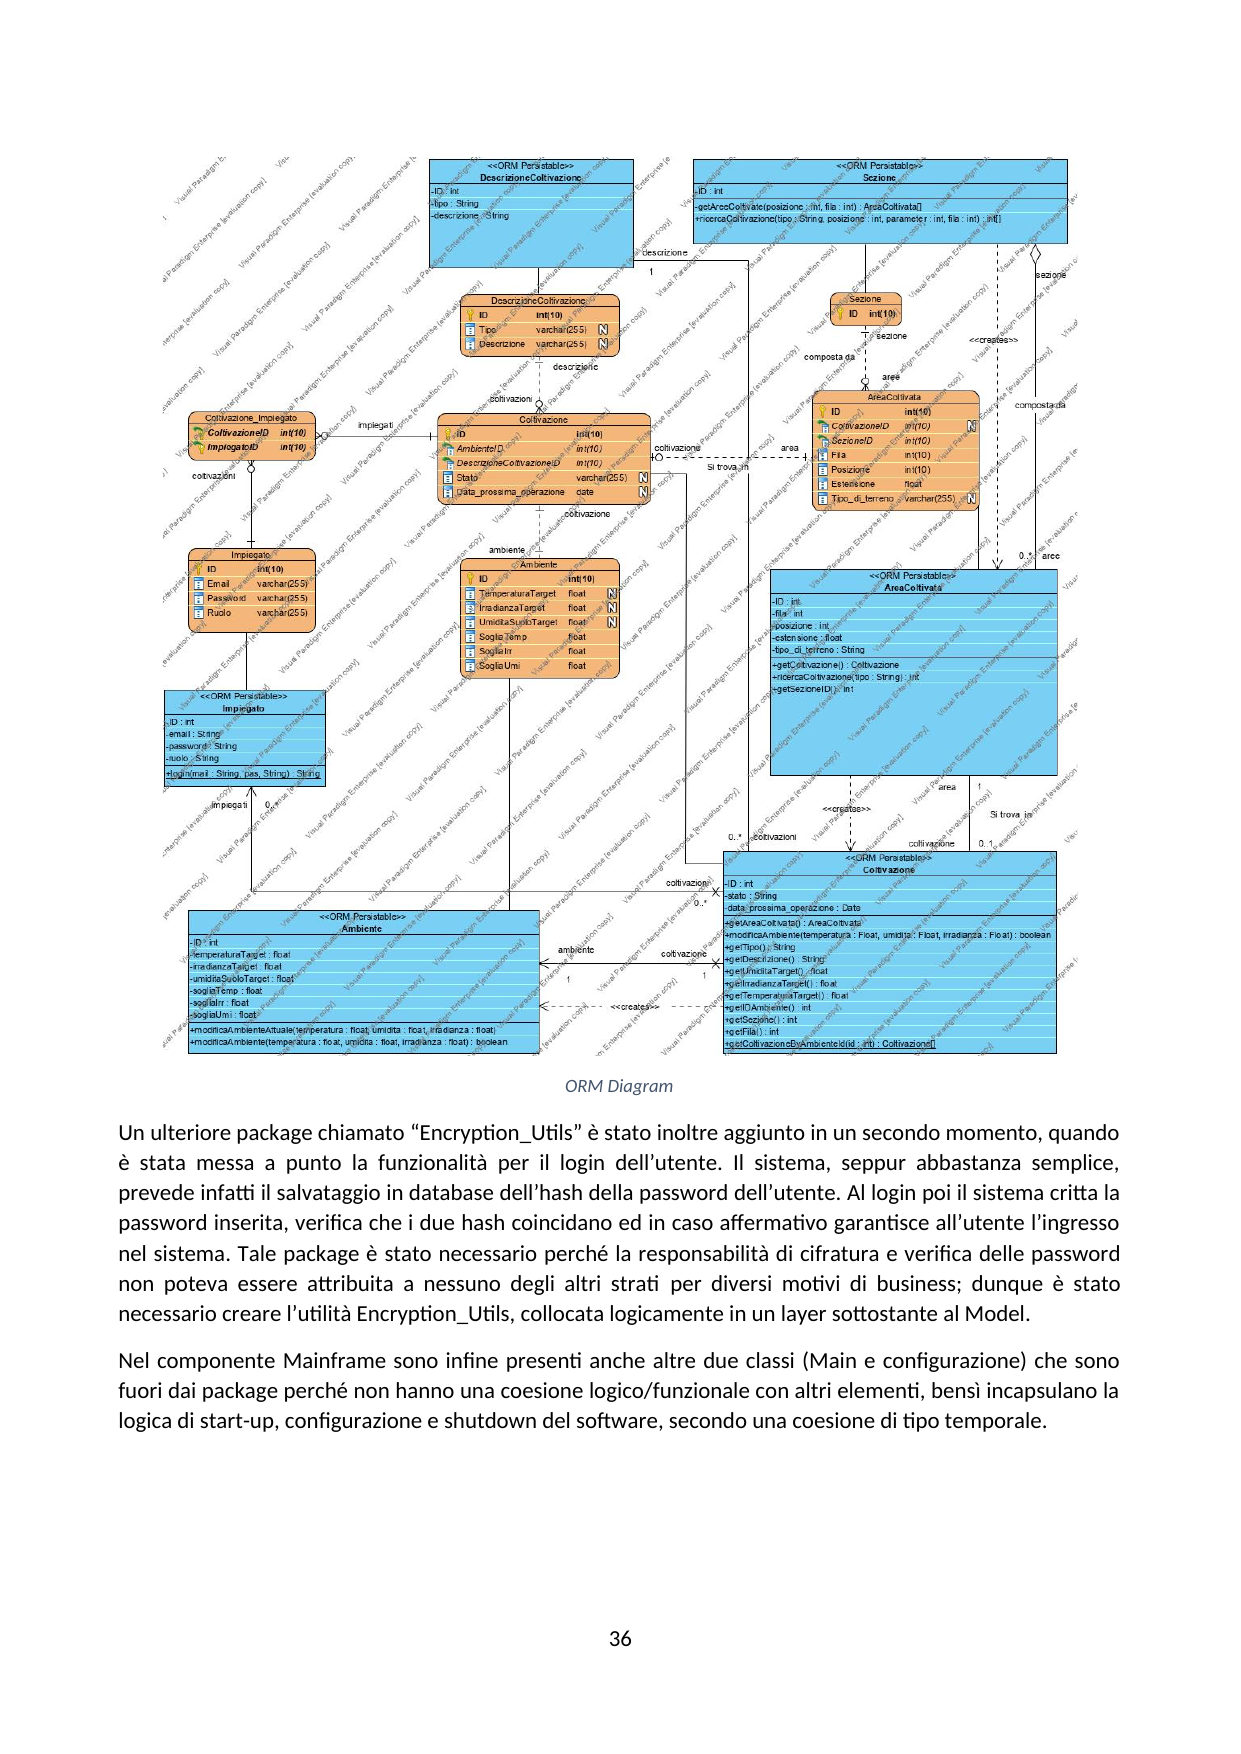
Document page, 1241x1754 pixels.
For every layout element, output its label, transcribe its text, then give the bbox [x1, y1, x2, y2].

text Nel componente Mainframe sono infine presenti anche altre due classi (Main e configurazione) che sono fuori dai package perché non hanno una coesione logico/funzionale con altri elementi, bensì incapsulano la logica di start-up, configurazione e shutdown del software, secondo una coesione di tipo temporale. [118, 1346, 1122, 1434]
text ORM Diagram [118, 1074, 1122, 1097]
text Un ulteriore package chiamato “Encryption_Utils” è stato inoltre aggiunto in un secondo momento, quando è stata messa a punto la funzionalità per il login dell’utente. Il sistema, seppur abbastanza semplice, prevede infatti il salvataggio in database dell’hash della password dell’utente. Al login poi il sistema critta la password inserita, verifica che i due hash coincidano ed in caso affermativo garantisce all’utente l’ingresso nel sistema. Tale package è stato necessario perché la responsabilità di cifratura e verifica delle password non poteva essere attribuita a nessuno degli altri strati per diversi motivi di business; dunque è stato necessario creare l’utilità Encryption_Utils, collocata logicamente in un layer sottostante al Model. [118, 1118, 1122, 1327]
picture [162, 157, 1078, 1056]
